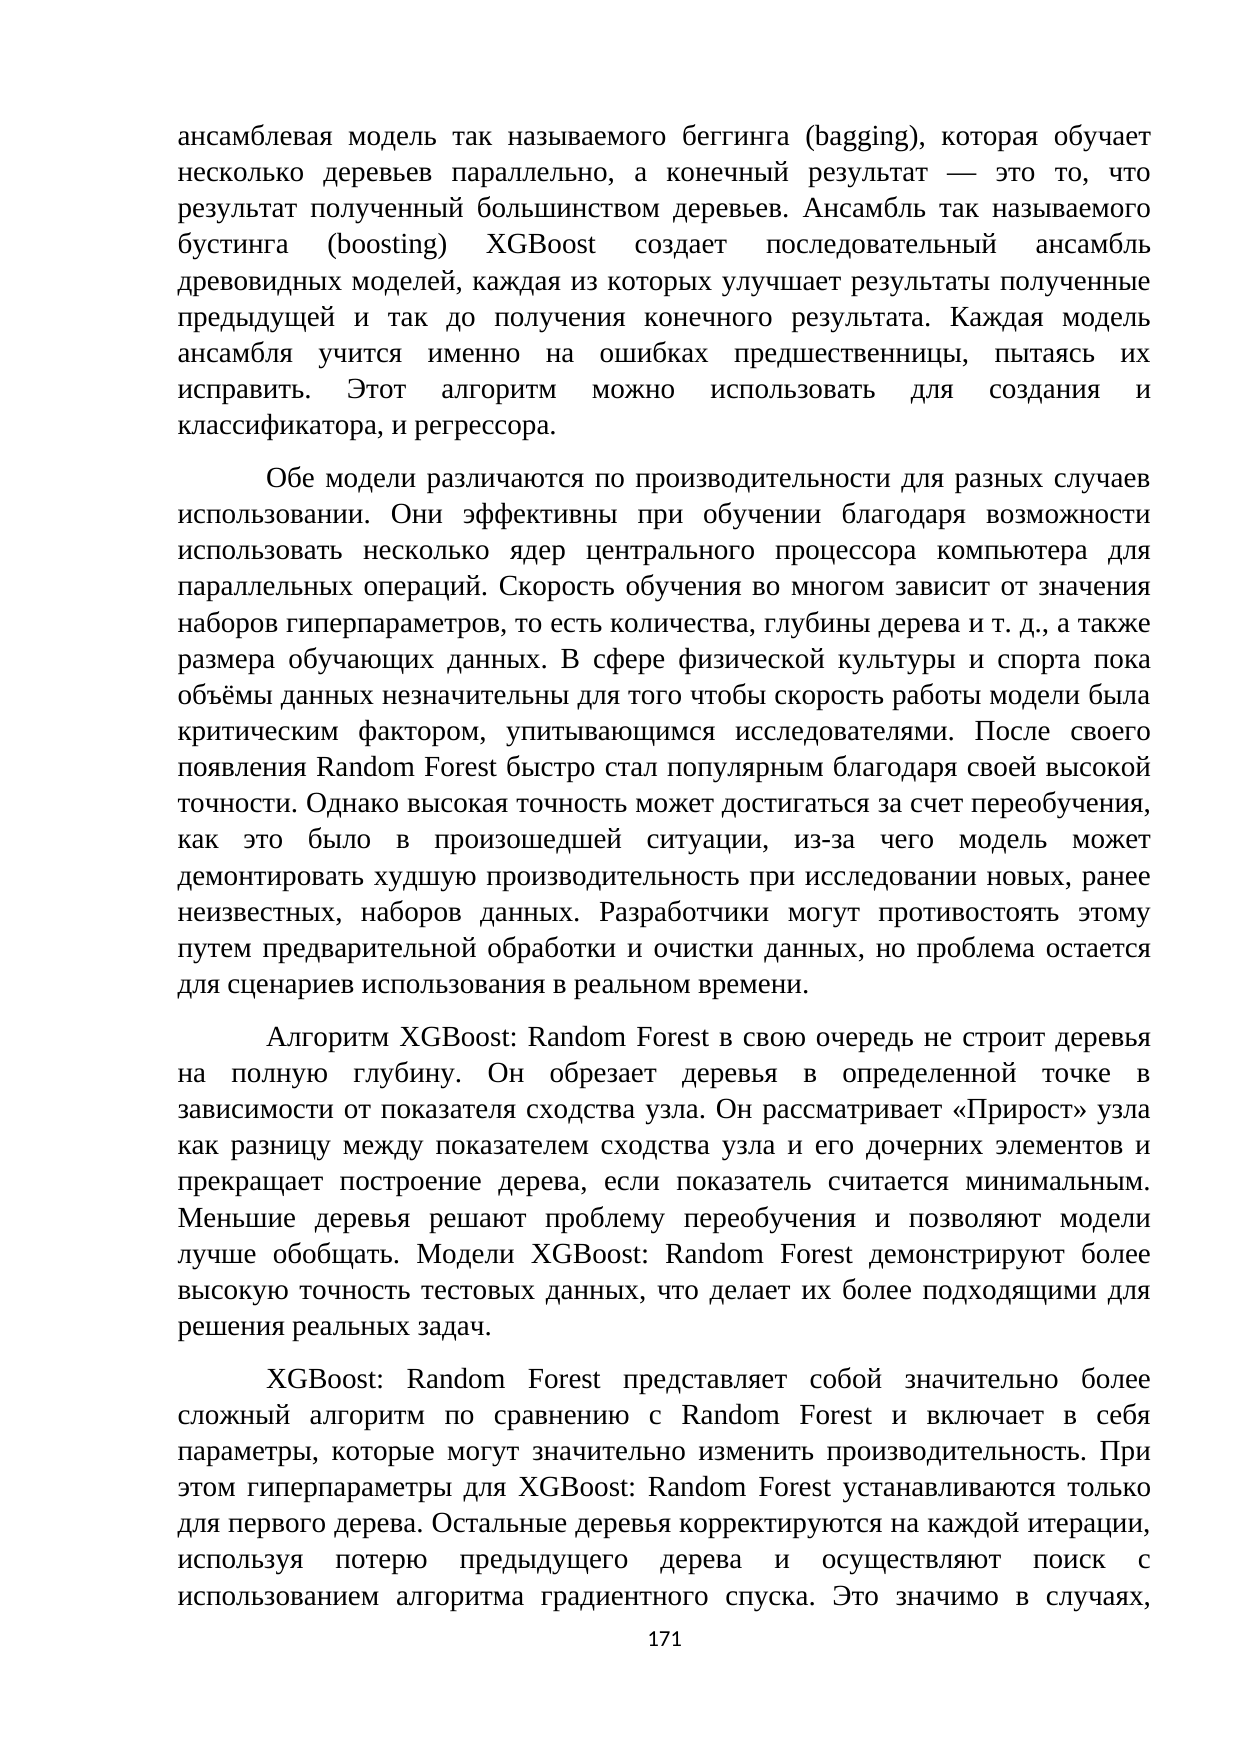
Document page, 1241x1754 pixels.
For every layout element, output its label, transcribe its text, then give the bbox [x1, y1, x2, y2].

text Обе модели различаются по производительности для разных случаев использовании. Они эффективны при обучении благодаря возможности использовать несколько ядер центрального процессора компьютера для параллельных операций. Скорость обучения во многом зависит от значения наборов гиперпараметров, то есть количества, глубины дерева и т. д., а также размера обучающих данных. В сфере физической культуры и спорта пока объёмы данных незначительны для того чтобы скорость работы модели была критическим фактором, упитывающимся исследователями. После своего появления Random Forest быстро стал популярным благодаря своей высокой точности. Однако высокая точность может достигаться за счет переобучения, как это было в произошедшей ситуации, из-за чего модель может демонтировать худшую производительность при исследовании новых, ранее неизвестных, наборов данных. Разработчики могут противостоять этому путем предварительной обработки и очистки данных, но проблема остается для сценариев использования в реальном времени. [177, 460, 1152, 1000]
text Алгоритм XGBoost: Random Forest в свою очередь не строит деревья на полную глубину. Он обрезает деревья в определенной точке в зависимости от показателя сходства узла. Он рассматривает «Прирост» узла как разницу между показателем сходства узла и его дочерних элементов и прекращает построение дерева, если показатель считается минимальным. Меньшие деревья решают проблему переобучения и позволяют модели лучше обобщать. Модели XGBoost: Random Forest демонстрируют более высокую точность тестовых данных, что делает их более подходящими для решения реальных задач. [177, 1019, 1152, 1342]
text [177, 118, 1152, 441]
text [177, 1361, 1152, 1611]
